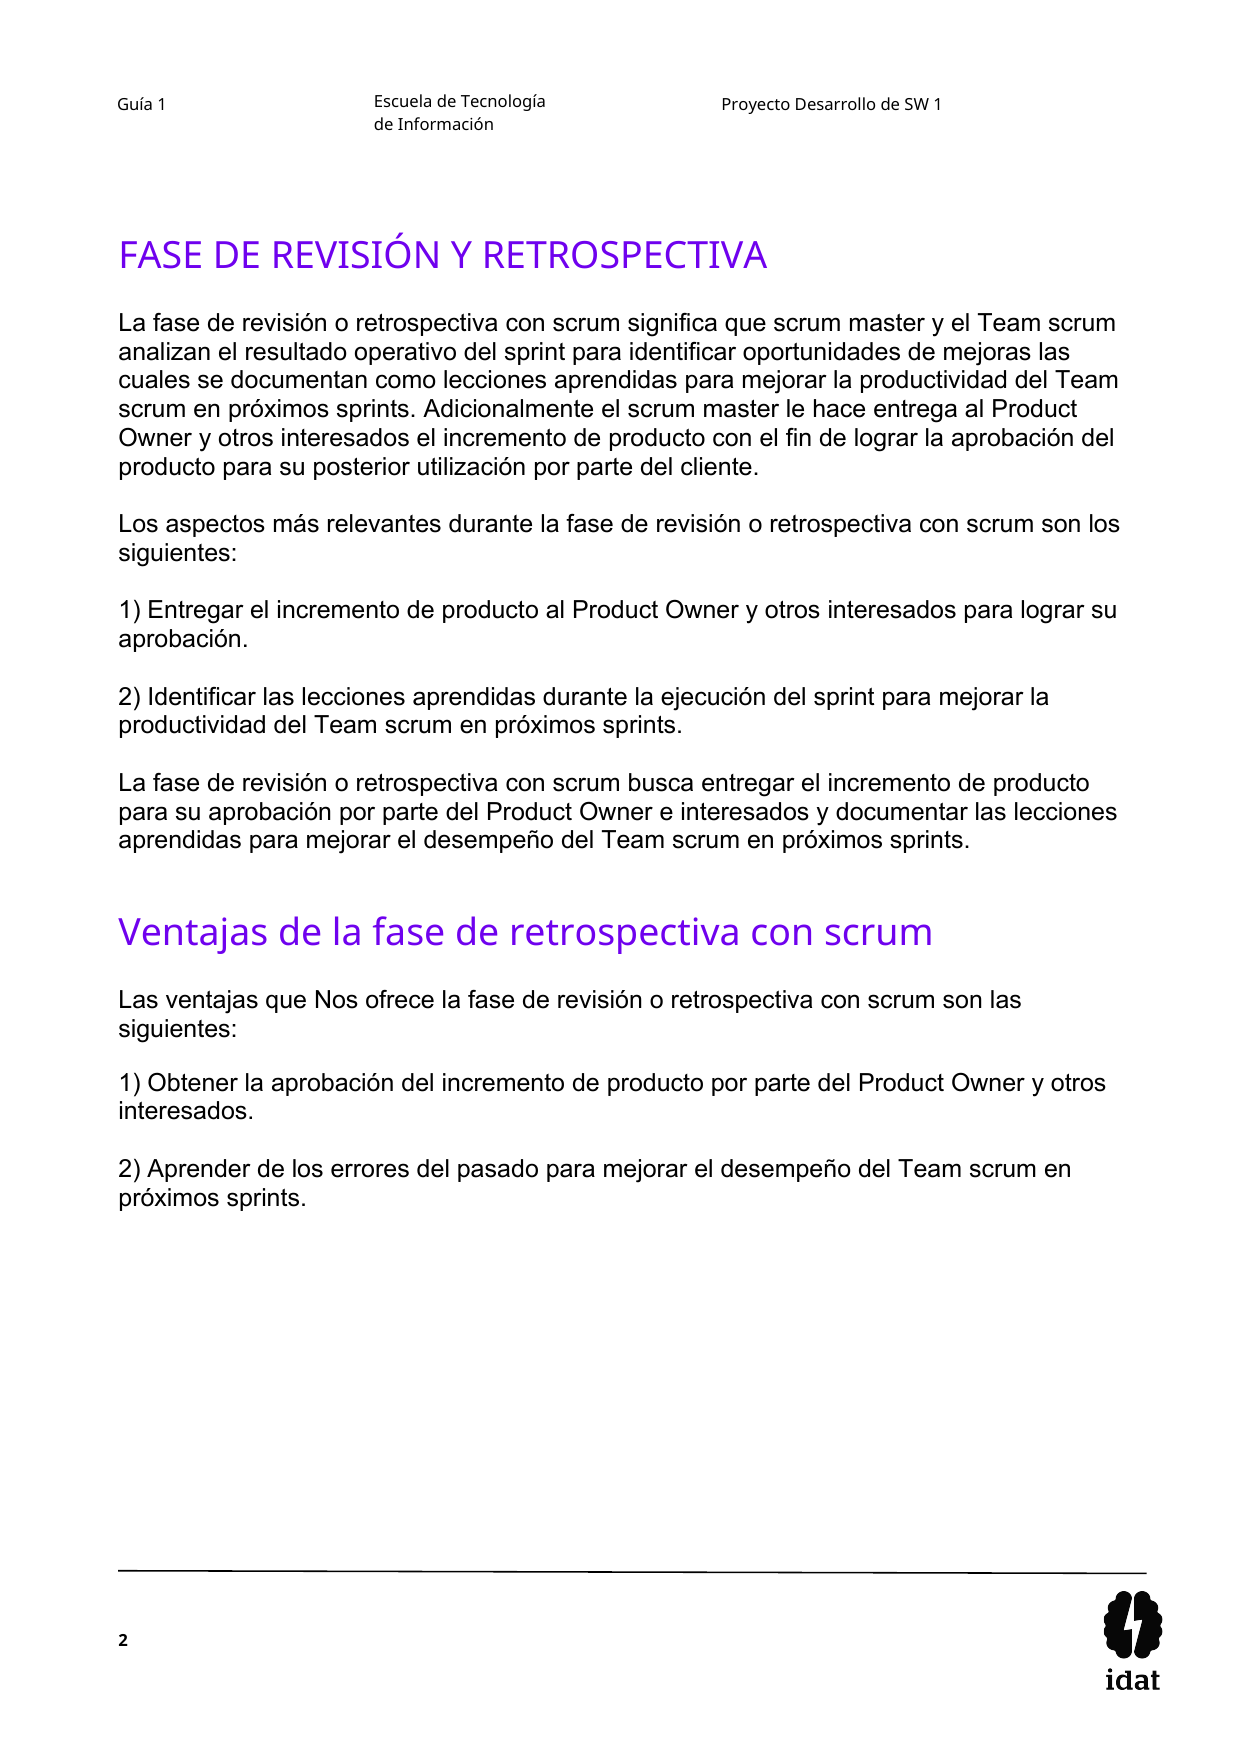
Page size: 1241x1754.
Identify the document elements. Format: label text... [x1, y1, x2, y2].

picture [1103, 1591, 1163, 1690]
text Las ventajas que Nos ofrece la fase de revisión o retrospectiva con scrum son las siguientes: 1) Obtener la aprobación del incremento de producto por parte del Product Owner y otros interesados. 2) Aprender de los errores del pasado para mejorar el desempeño del Team scrum en próximos sprints. [118, 985, 1122, 1211]
text FASE DE REVISIÓN Y RETROSPECTIVA [118, 228, 1122, 279]
subtitle Ventajas de la fase de retrospectiva con scrum [118, 905, 1122, 956]
text La fase de revisión o retrospectiva con scrum significa que scrum master y el Team scrum analizan el resultado operativo del sprint para identificar oportunidades de mejoras las cuales se documentan como lecciones aprendidas para mejorar la productividad del Team scrum en próximos sprints. Adicionalmente el scrum master le hace entrega al Product Owner y otros interesados el incremento de producto con el fin de lograr la aprobación del producto para su posterior utilización por parte del cliente. Los aspectos más relevantes durante la fase de revisión o retrospectiva con scrum son los siguientes: 1) Entregar el incremento de producto al Product Owner y otros interesados para lograr su aprobación. 2) Identificar las lecciones aprendidas durante la ejecución del sprint para mejorar la productividad del Team scrum en próximos sprints. La fase de revisión o retrospectiva con scrum busca entregar el incremento de producto para su aprobación por parte del Product Owner e interesados y documentar las lecciones aprendidas para mejorar el desempeño del Team scrum en próximos sprints. [118, 308, 1122, 854]
